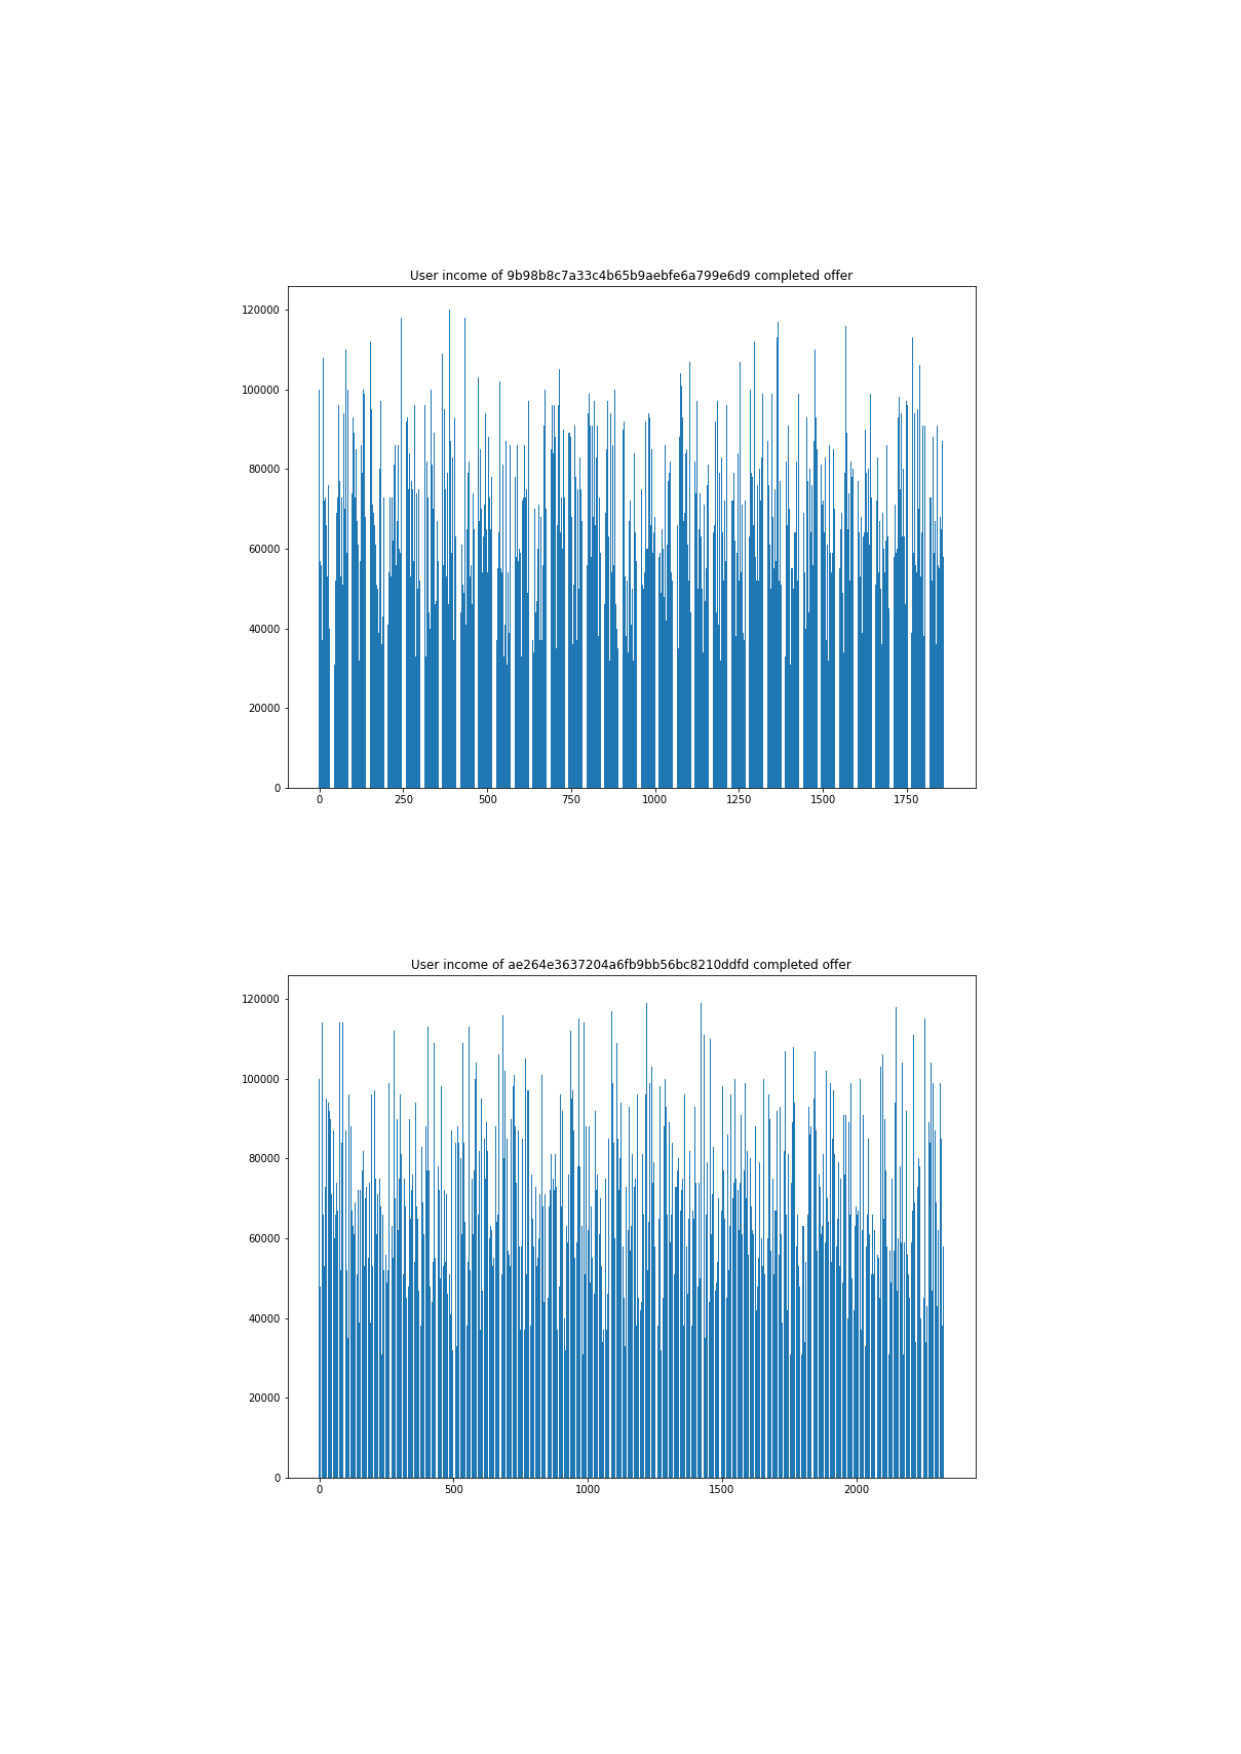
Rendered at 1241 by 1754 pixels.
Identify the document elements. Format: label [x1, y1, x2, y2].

picture [177, 896, 1063, 1561]
picture [177, 206, 1063, 871]
